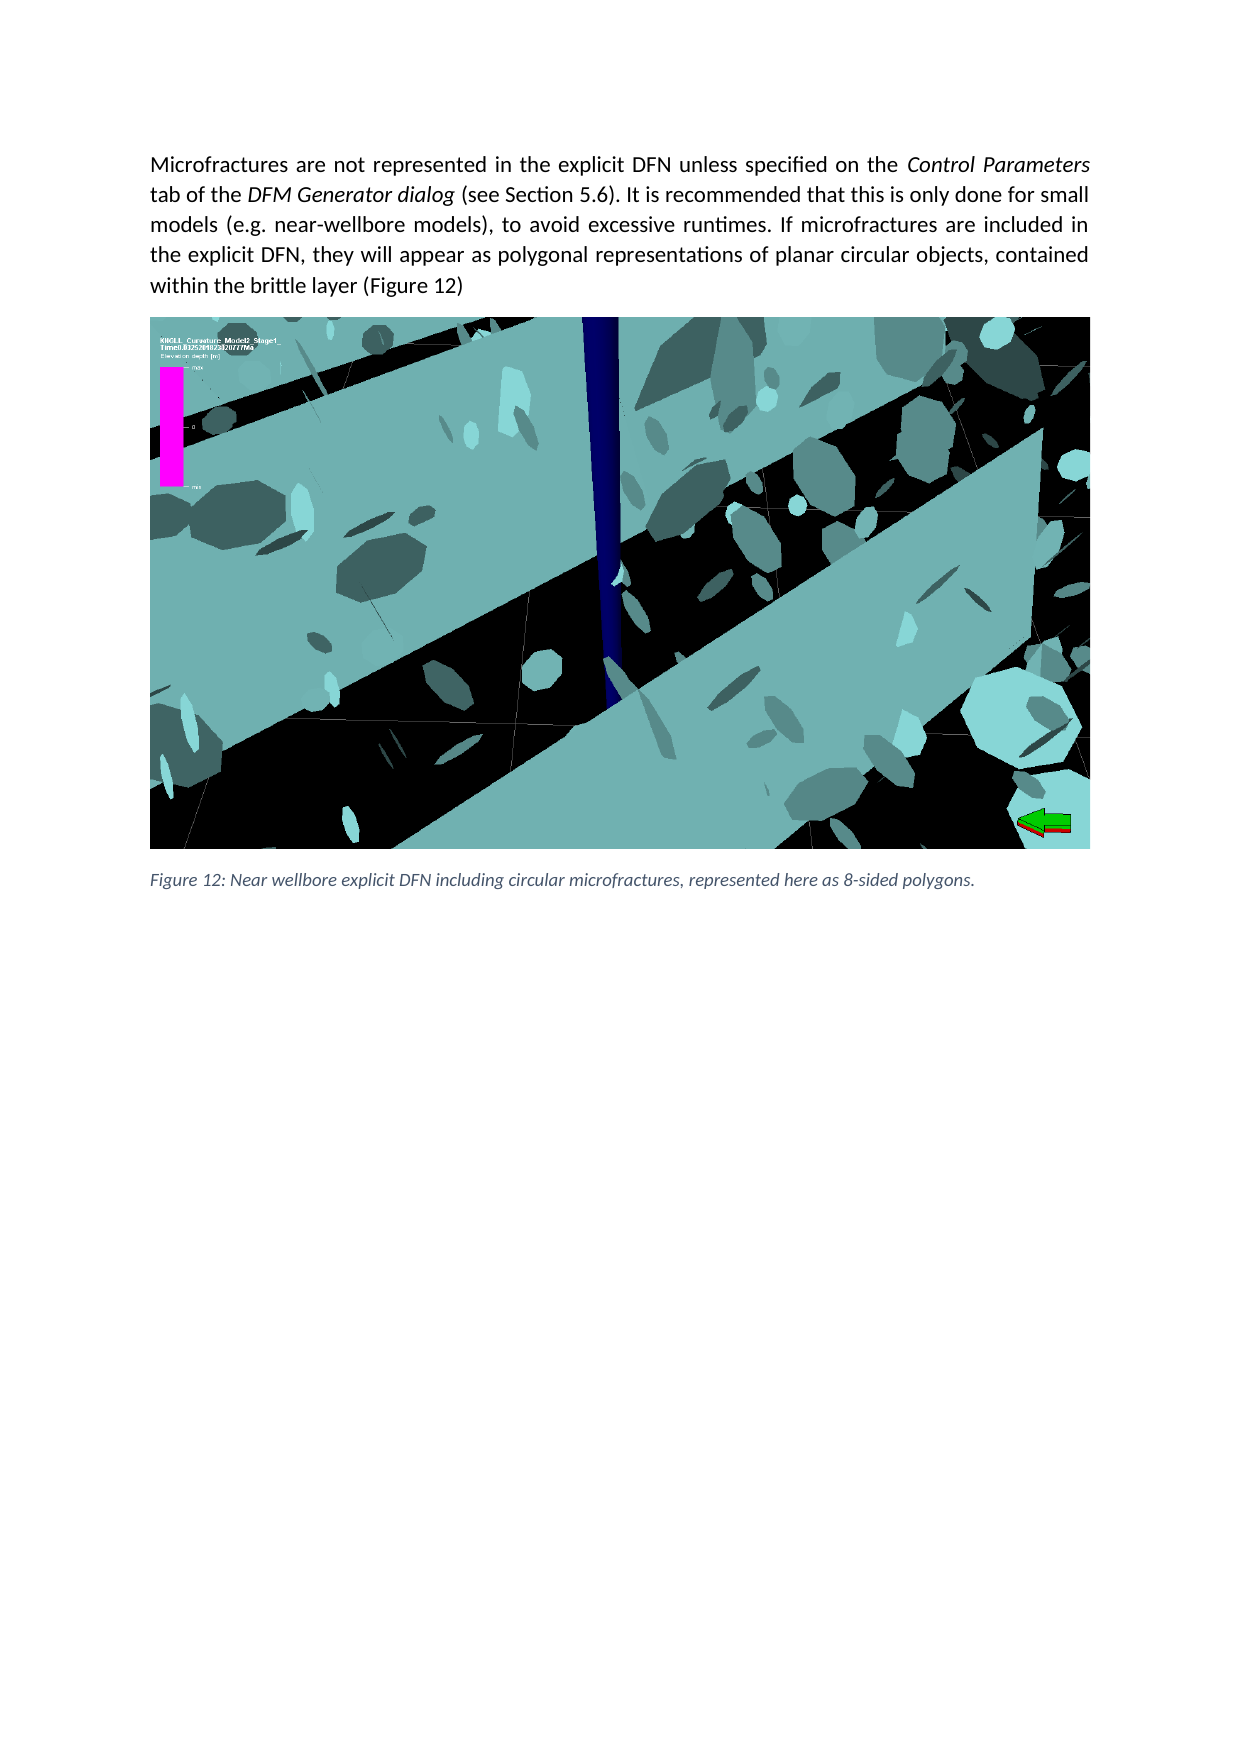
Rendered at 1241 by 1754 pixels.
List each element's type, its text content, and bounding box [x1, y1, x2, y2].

text Microfractures are not represented in the explicit DFN unless specified on the Control Parameters tab of the DFM Generator dialog (see Section 5.6). It is recommended that this is only done for small models (e.g. near-wellbore models), to avoid excessive runtimes. If microfractures are included in the explicit DFN, they will appear as polygonal representations of planar circular objects, contained within the brittle layer (Figure 12) [150, 150, 1090, 299]
picture [150, 317, 1091, 849]
text Figure 12: Near wellbore explicit DFN including circular microfractures, represented here as 8-sided polygons. [150, 868, 1090, 891]
